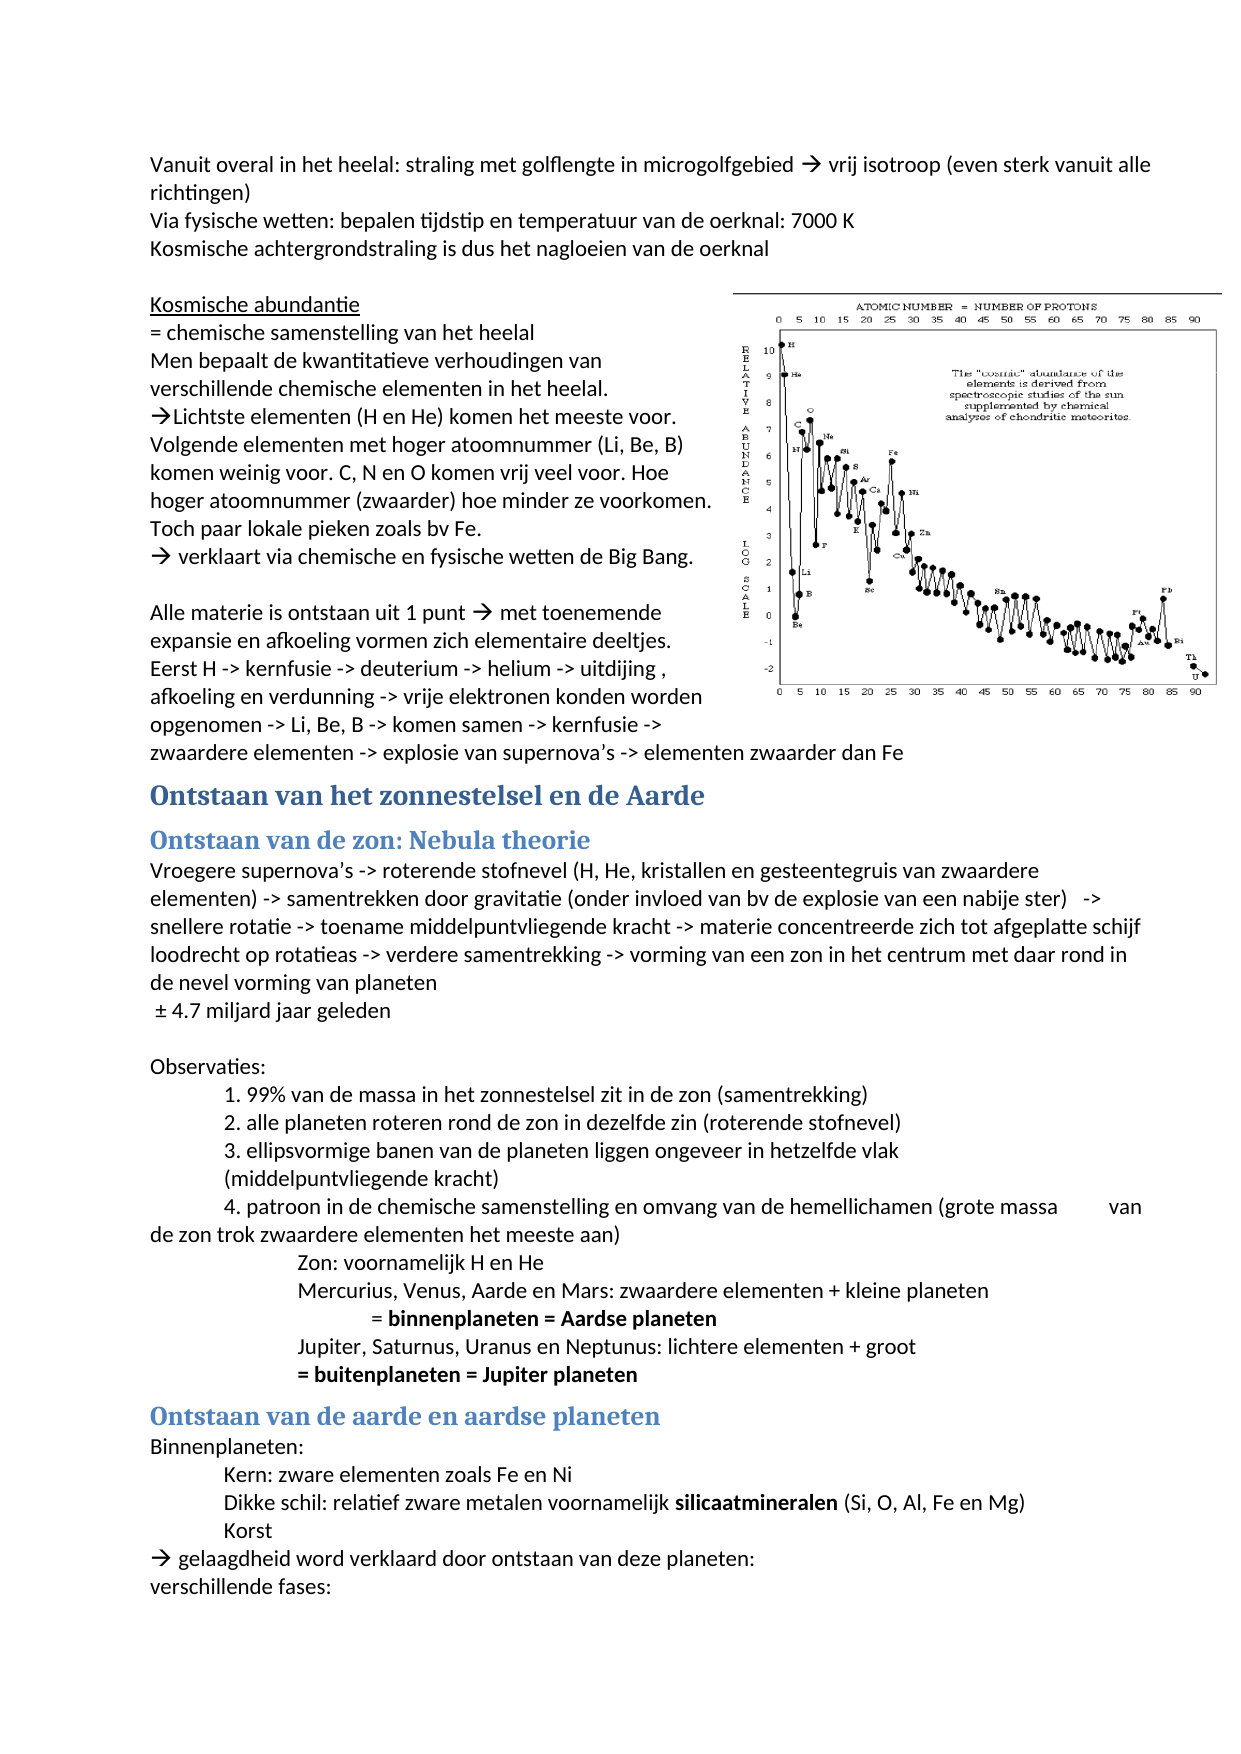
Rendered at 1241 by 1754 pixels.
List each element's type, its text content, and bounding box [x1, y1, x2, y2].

text Binnenplaneten: [150, 1432, 1152, 1460]
text = chemische samenstelling van het heelal [150, 318, 732, 346]
text = buitenplaneten = Jupiter planeten [150, 1361, 1152, 1388]
text Men bepaalt de kwantitatieve verhoudingen van verschillende chemische elementen in het heelal. [150, 346, 732, 402]
subtitle Ontstaan van het zonnestelsel en de Aarde [150, 779, 1152, 812]
text Kosmische achtergrondstraling is dus het nagloeien van de oerknal [150, 234, 1152, 262]
text Mercurius, Venus, Aarde en Mars: zwaardere elementen + kleine planeten [150, 1276, 1152, 1304]
text Observaties: [150, 1052, 1152, 1080]
text Korst [150, 1516, 1152, 1544]
text Kosmische abundantie [150, 290, 1152, 318]
text Kern: zware elementen zoals Fe en Ni [150, 1460, 1152, 1488]
text Zon: voornamelijk H en He [150, 1248, 1152, 1276]
text gelaagdheid word verklaard door ontstaan van deze planeten: [150, 1544, 1152, 1572]
subtitle Ontstaan van de zon: Nebula theorie [150, 825, 1152, 856]
text ± 4.7 miljard jaar geleden [150, 996, 1152, 1024]
text Via fysische wetten: bepalen tijdstip en temperatuur van de oerknal: 7000 K [150, 206, 1152, 234]
text Alle materie is ontstaan uit 1 punt met toenemende expansie en afkoeling vormen zich elementaire deeltjes. Eerst H -> kernfusie -> deuterium -> helium -> uitdijing , afkoeling en verdunning -> vrije elektronen konden worden opgenomen -> Li, Be, B -> komen samen -> kernfusie -> zwaardere elementen -> explosie van supernova’s -> elementen zwaarder dan Fe [150, 598, 1152, 766]
text Dikke schil: relatief zware metalen voornamelijk silicaatmineralen (Si, O, Al, Fe en Mg) [150, 1488, 1152, 1516]
text = binnenplaneten = Aardse planeten [150, 1304, 1152, 1332]
text verklaart via chemische en fysische wetten de Big Bang. [150, 542, 732, 570]
text verschillende fases: [150, 1572, 1171, 1600]
text Jupiter, Saturnus, Uranus en Neptunus: lichtere elementen + groot [150, 1332, 1152, 1361]
text 2. alle planeten roteren rond de zon in dezelfde zin (roterende stofnevel) [150, 1108, 1152, 1136]
text Vanuit overal in het heelal: straling met golflengte in microgolfgebied vrij isotroop (even sterk vanuit alle richtingen) [150, 150, 1152, 206]
text 1. 99% van de massa in het zonnestelsel zit in de zon (samentrekking) [150, 1080, 1152, 1108]
text 3. ellipsvormige banen van de planeten liggen ongeveer in hetzelfde vlak (middelpuntvliegende kracht) [150, 1136, 1152, 1192]
text 4. patroon in de chemische samenstelling en omvang van de hemellichamen (grote massa van de zon trok zwaardere elementen het meeste aan) [150, 1192, 1152, 1248]
picture [732, 293, 1222, 725]
subtitle Ontstaan van de aarde en aardse planeten [150, 1401, 1152, 1432]
text Lichtste elementen (H en He) komen het meeste voor. Volgende elementen met hoger atoomnummer (Li, Be, B) komen weinig voor. C, N en O komen vrij veel voor. Hoe hoger atoomnummer (zwaarder) hoe minder ze voorkomen. Toch paar lokale pieken zoals bv Fe. [150, 402, 732, 542]
text Vroegere supernova’s -> roterende stofnevel (H, He, kristallen en gesteentegruis van zwaardere elementen) -> samentrekken door gravitatie (onder invloed van bv de explosie van een nabije ster) -> snellere rotatie -> toename middelpuntvliegende kracht -> materie concentreerde zich tot afgeplatte schijf loodrecht op rotatieas -> verdere samentrekking -> vorming van een zon in het centrum met daar rond in de nevel vorming van planeten [150, 856, 1152, 996]
